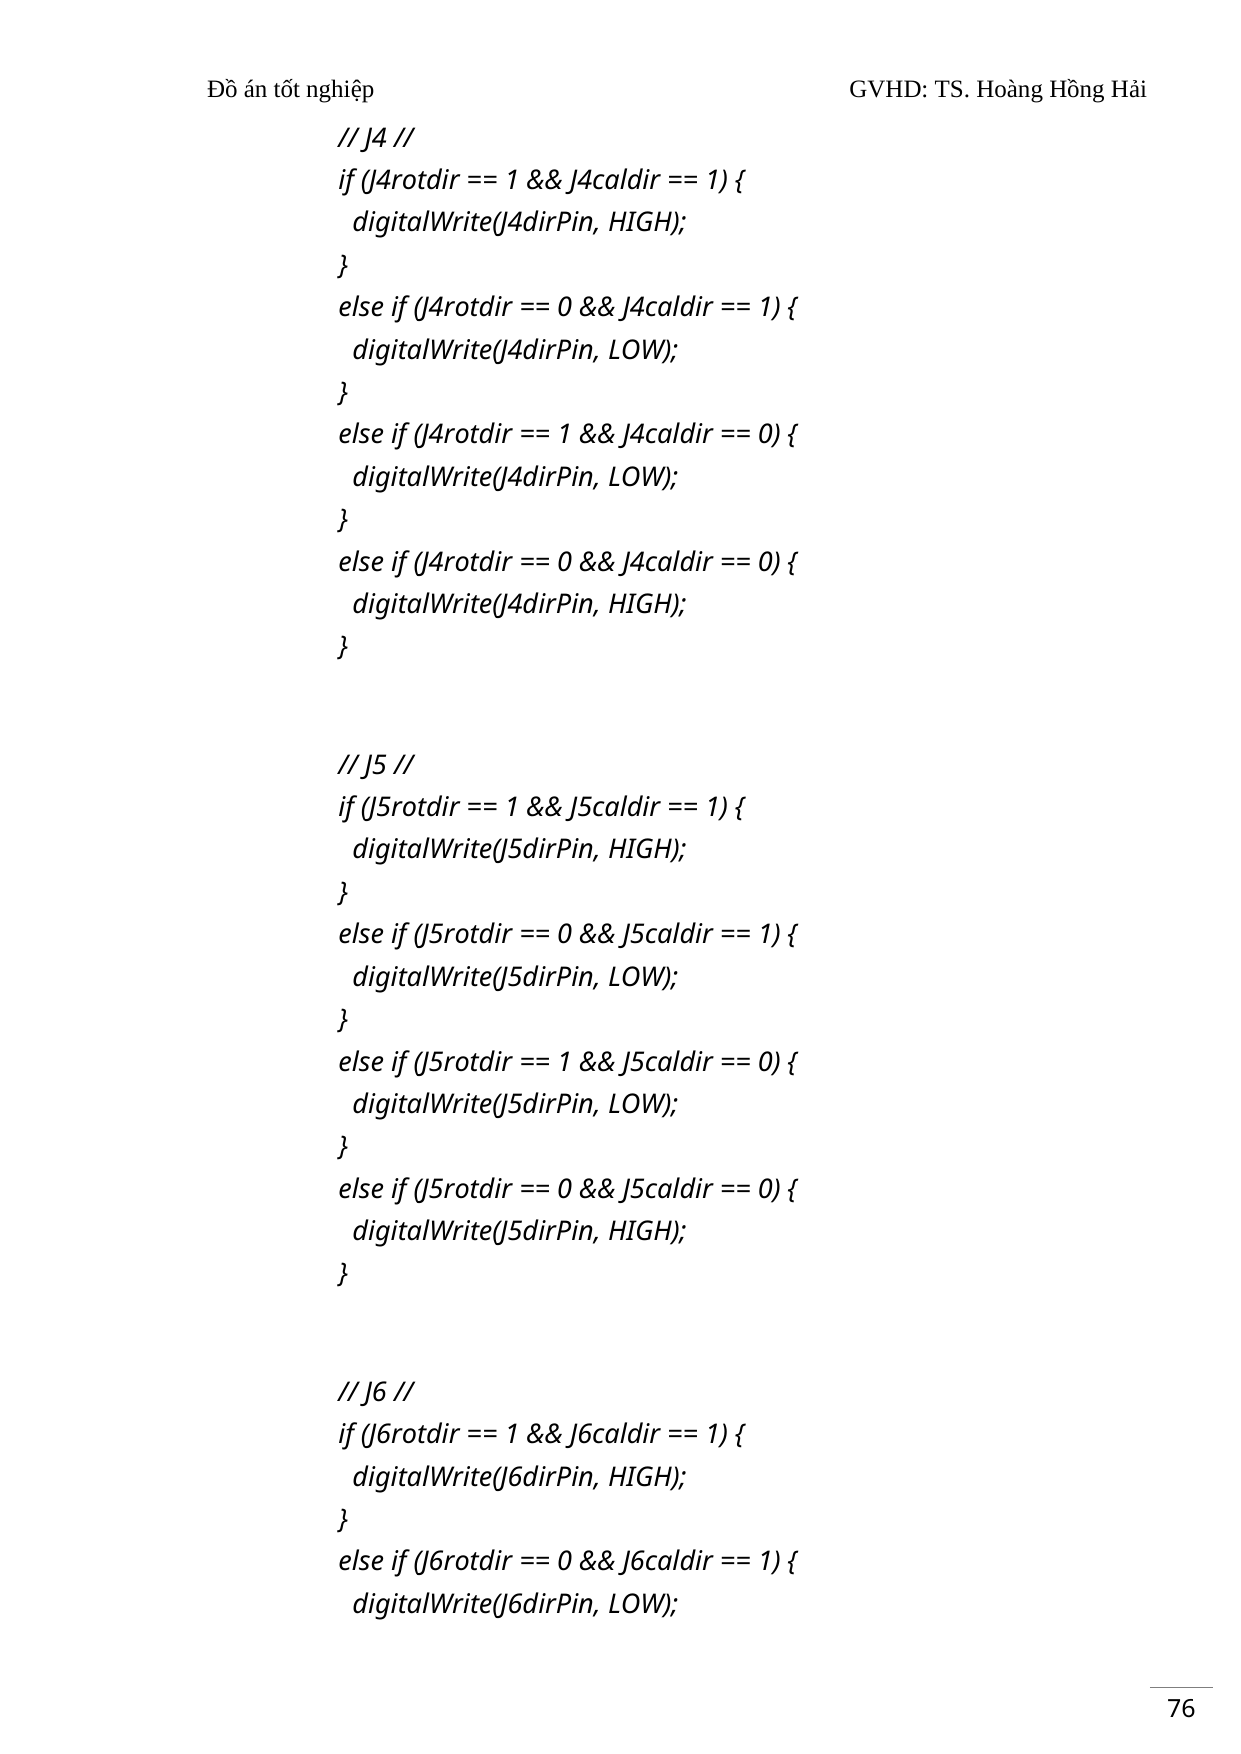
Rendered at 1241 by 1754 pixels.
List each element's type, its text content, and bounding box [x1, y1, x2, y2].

text // J5 // [207, 745, 1122, 782]
text digitalWrite(J5dirPin, HIGH); [207, 1212, 1122, 1248]
text } [207, 1499, 1122, 1536]
text else if (J6rotdir == 0 && J6caldir == 1) { [207, 1542, 1122, 1579]
text else if (J5rotdir == 0 && J5caldir == 0) { [207, 1169, 1122, 1206]
text digitalWrite(J4dirPin, HIGH); [207, 203, 1122, 240]
text } [207, 245, 1122, 282]
text else if (J4rotdir == 0 && J4caldir == 1) { [207, 288, 1122, 324]
text digitalWrite(J6dirPin, HIGH); [207, 1457, 1122, 1494]
text digitalWrite(J5dirPin, LOW); [207, 957, 1122, 994]
text } [207, 1127, 1122, 1164]
text if (J6rotdir == 1 && J6caldir == 1) { [207, 1415, 1122, 1452]
text } [207, 372, 1122, 409]
text if (J5rotdir == 1 && J5caldir == 1) { [207, 788, 1122, 824]
text digitalWrite(J4dirPin, LOW); [207, 330, 1122, 367]
text } [207, 872, 1122, 909]
text else if (J5rotdir == 0 && J5caldir == 1) { [207, 915, 1122, 952]
text } [207, 627, 1122, 664]
text digitalWrite(J4dirPin, HIGH); [207, 584, 1122, 621]
text // J6 // [207, 1372, 1122, 1409]
text } [207, 1254, 1122, 1291]
text else if (J5rotdir == 1 && J5caldir == 0) { [207, 1042, 1122, 1079]
text digitalWrite(J4dirPin, LOW); [207, 457, 1122, 494]
text else if (J4rotdir == 1 && J4caldir == 0) { [207, 415, 1122, 452]
text digitalWrite(J6dirPin, LOW); [207, 1584, 1122, 1621]
text digitalWrite(J5dirPin, LOW); [207, 1084, 1122, 1121]
text digitalWrite(J5dirPin, HIGH); [207, 830, 1122, 867]
text } [207, 999, 1122, 1036]
text } [207, 500, 1122, 537]
text else if (J4rotdir == 0 && J4caldir == 0) { [207, 542, 1122, 579]
text // J4 // [207, 118, 1122, 155]
text if (J4rotdir == 1 && J4caldir == 1) { [207, 161, 1122, 197]
